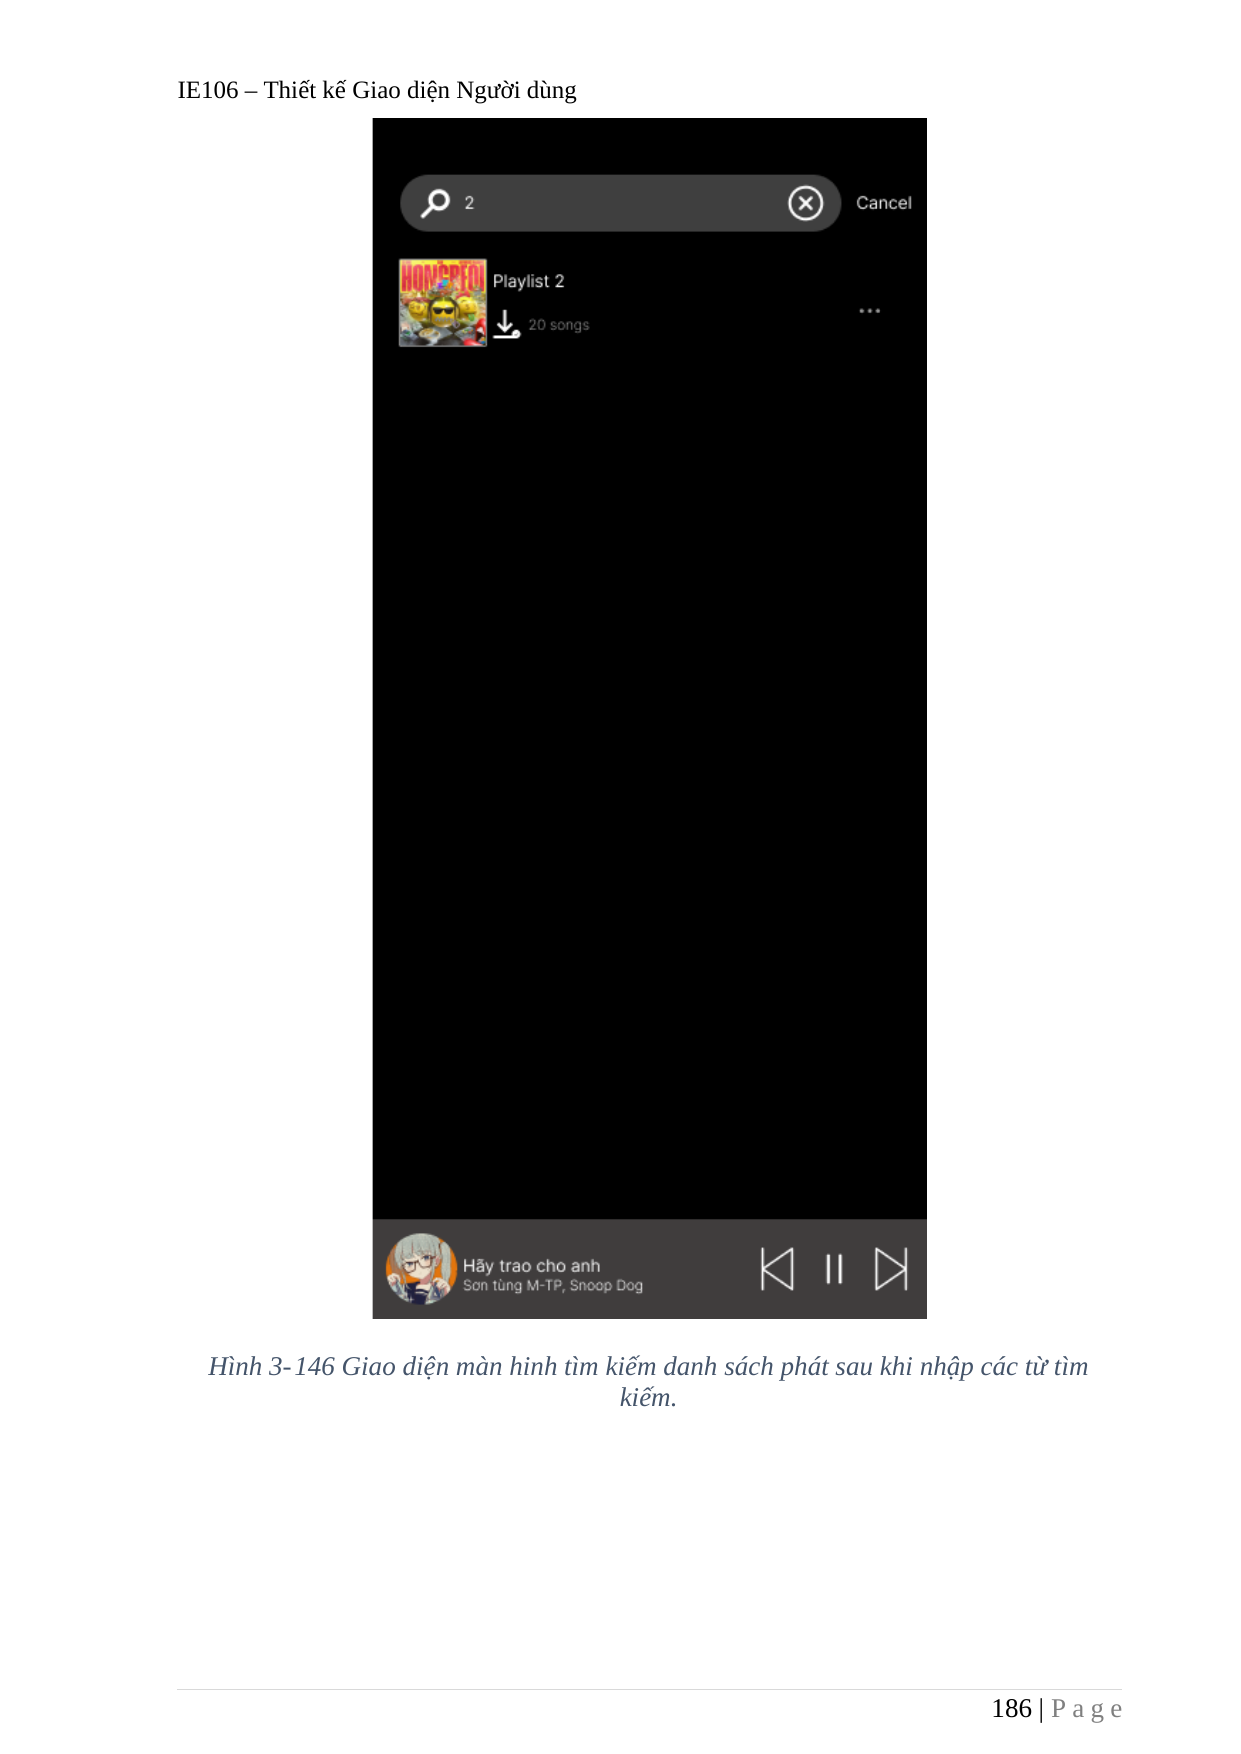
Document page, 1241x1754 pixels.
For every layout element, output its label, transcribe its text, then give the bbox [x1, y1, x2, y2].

picture [372, 118, 927, 1319]
